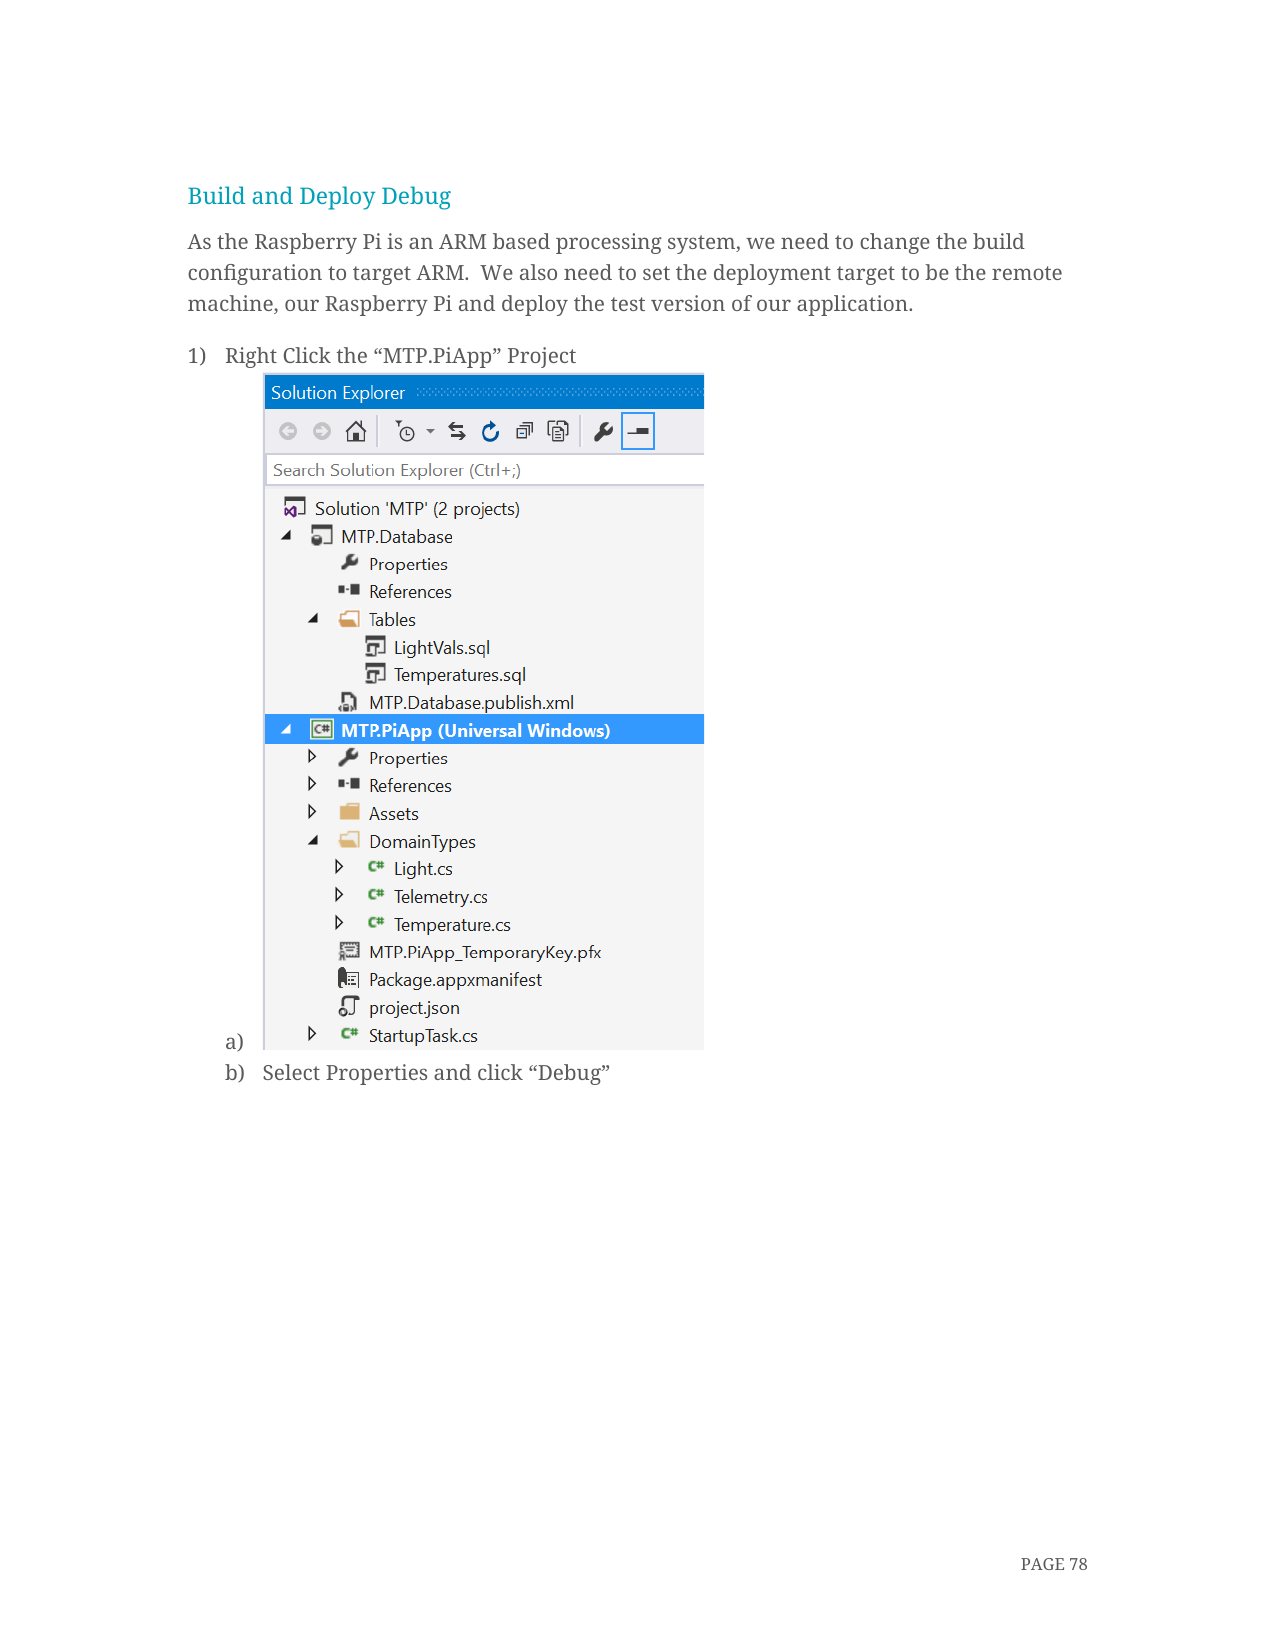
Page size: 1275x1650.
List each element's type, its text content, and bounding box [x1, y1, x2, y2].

list Select Properties and click “Debug” [225, 1058, 1087, 1087]
text As the Raspberry Pi is an ARM based processing system, we need to change the build configuration to target ARM. We also need to set the deployment target to be the remote machine, our Raspberry Pi and deploy the test version of our application. [187, 227, 1087, 318]
subtitle Build and Deploy Debug [187, 180, 1087, 211]
list Right Click the “MTP.PiApp” Project [187, 341, 1087, 370]
picture [262, 372, 705, 1050]
